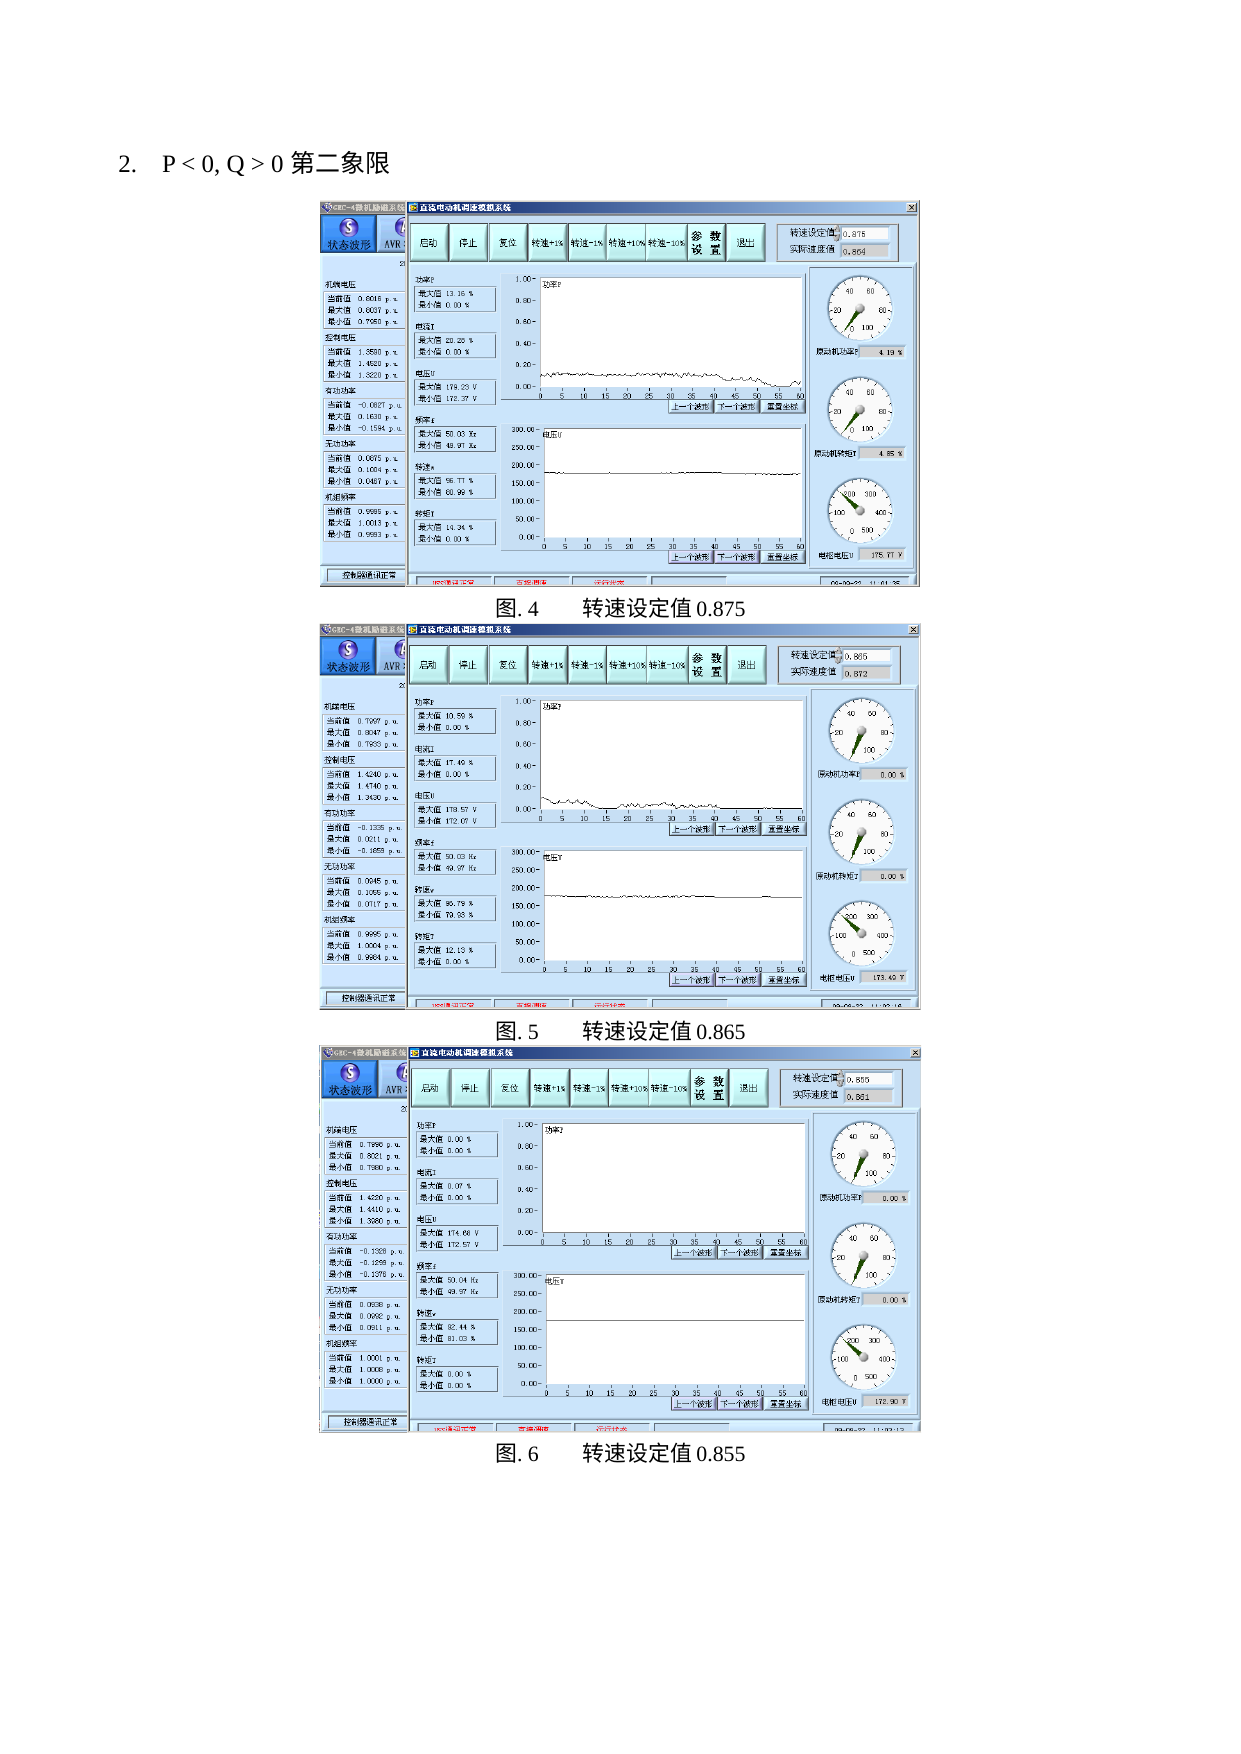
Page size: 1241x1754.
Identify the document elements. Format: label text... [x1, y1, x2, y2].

picture [319, 623, 921, 1010]
text 转速设定值0.865 [118, 1013, 1122, 1046]
text P < 0, Q > 0 第二象限 [118, 129, 1122, 194]
picture [319, 1045, 922, 1433]
text 转速设定值0.875 [118, 591, 1122, 623]
picture [320, 200, 920, 587]
text 转速设定值0.855 [118, 1436, 1122, 1468]
